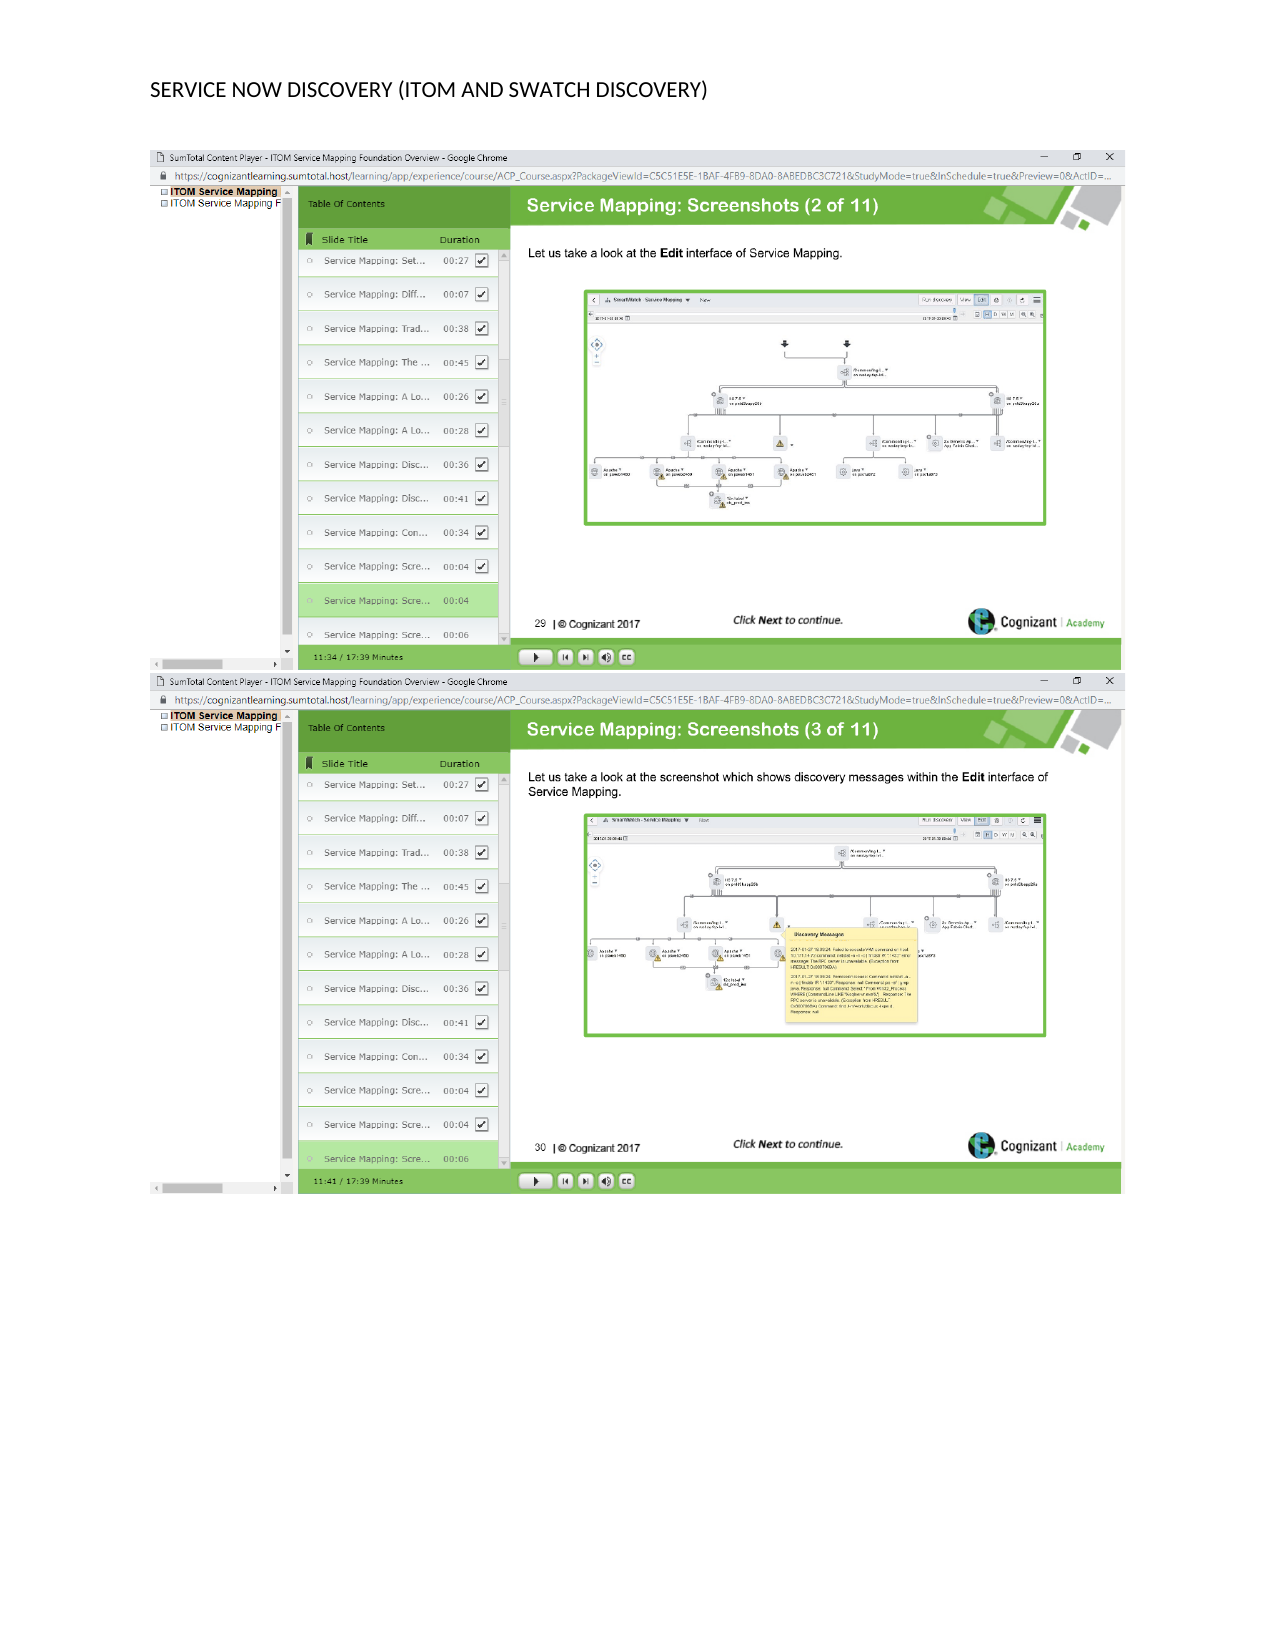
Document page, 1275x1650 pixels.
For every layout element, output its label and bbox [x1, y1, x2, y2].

picture [150, 150, 1125, 670]
picture [150, 673, 1125, 1194]
